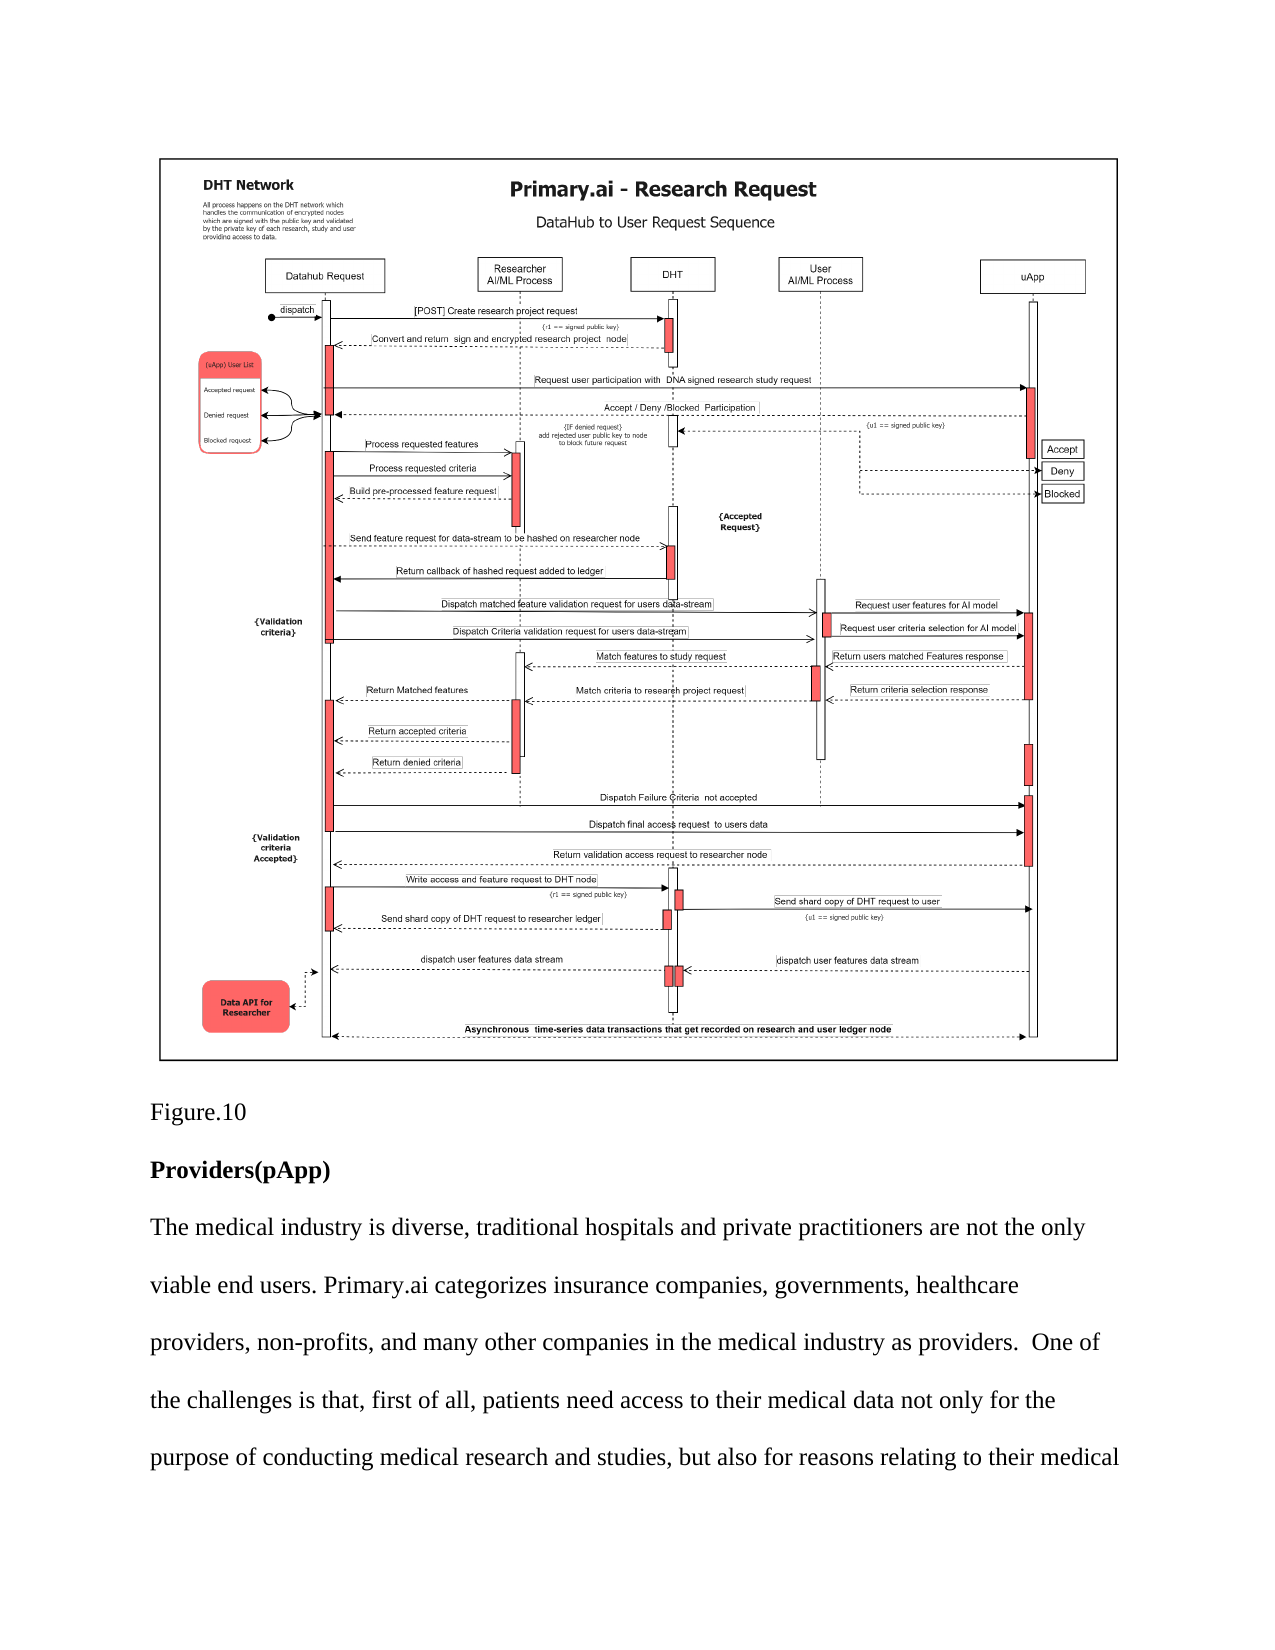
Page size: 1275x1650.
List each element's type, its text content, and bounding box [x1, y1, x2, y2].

text Figure.10 [150, 1097, 1125, 1126]
picture [150, 150, 1125, 1069]
subtitle Providers(pApp) [150, 1155, 1125, 1184]
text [150, 1212, 1125, 1471]
